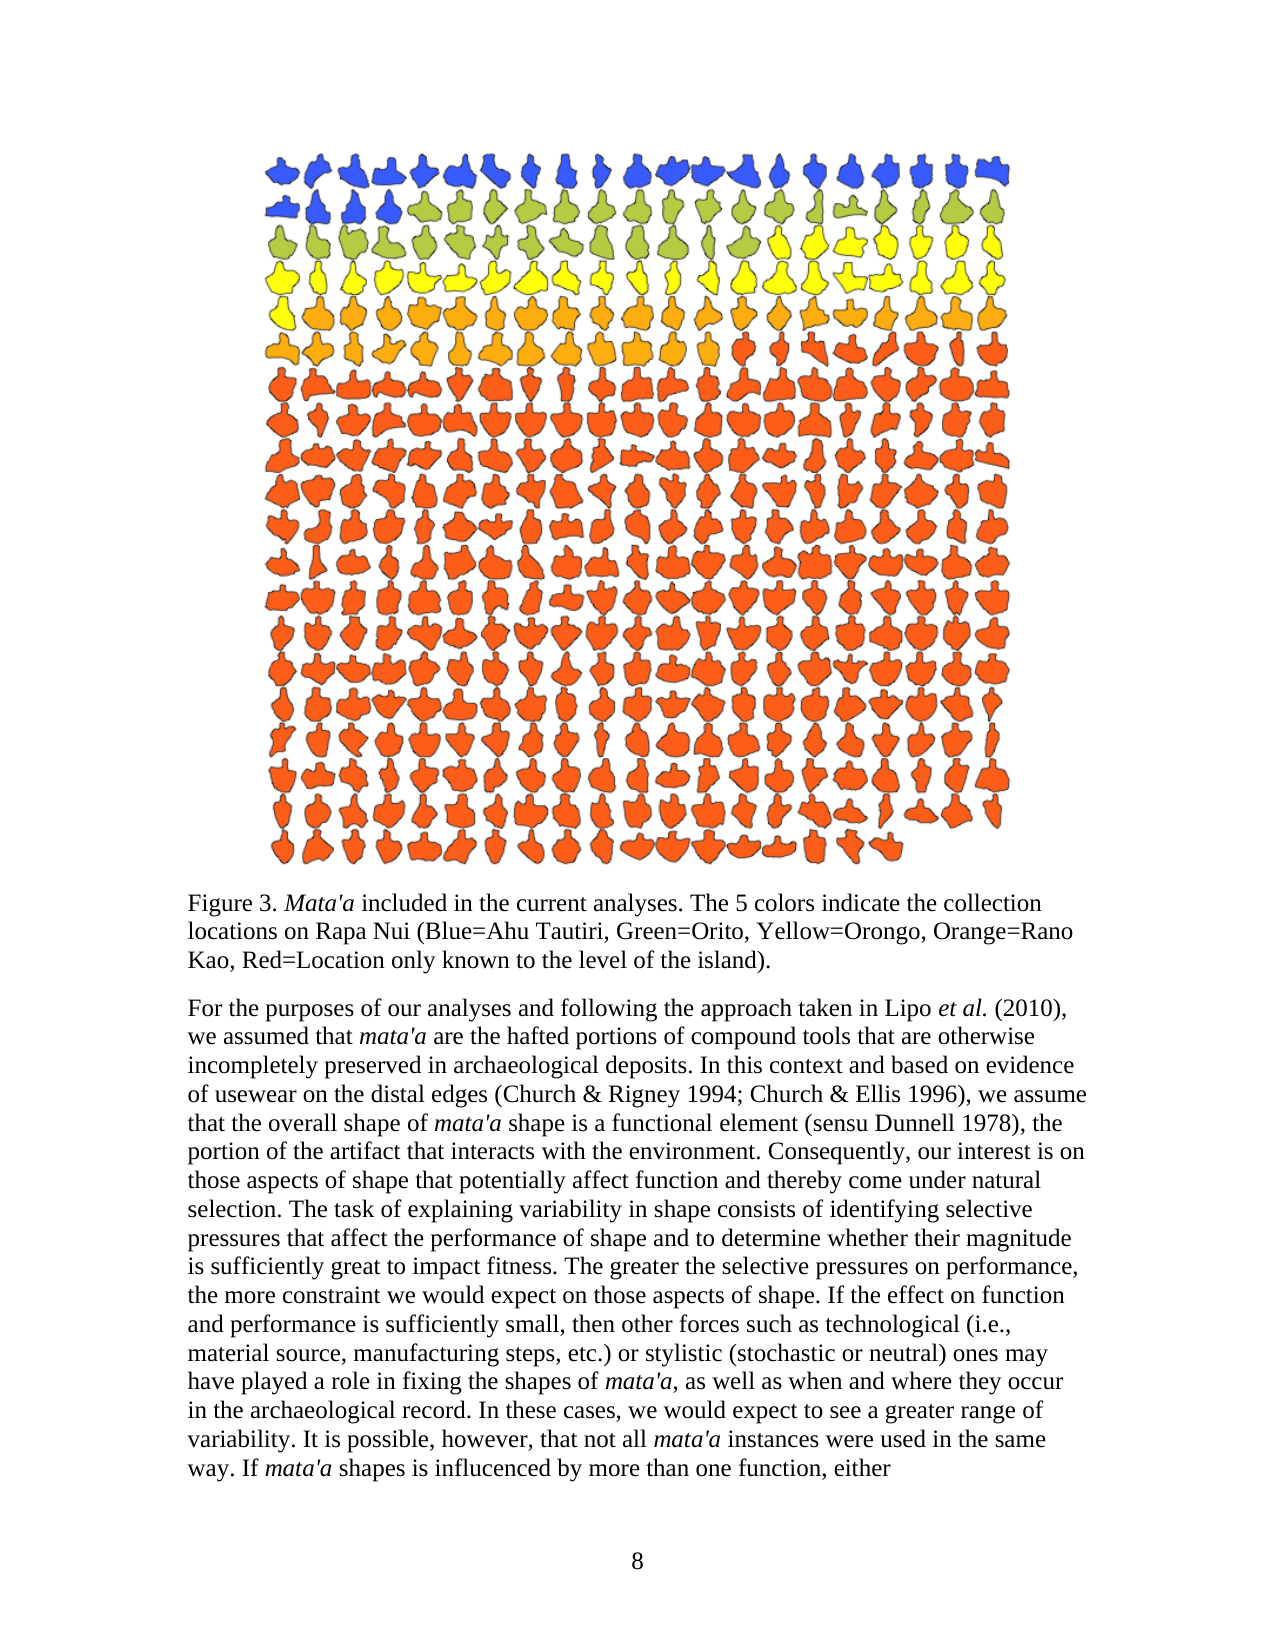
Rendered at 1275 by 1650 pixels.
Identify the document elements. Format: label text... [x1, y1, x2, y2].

text Figure 3. Mata'a included in the current analyses. The 5 colors indicate the collection locations on Rapa Nui (Blue=Ahu Tautiri, Green=Orito, Yellow=Orongo, Orange=Rano Kao, Red=Location only known to the level of the island). [187, 888, 1087, 974]
picture [187, 150, 1088, 869]
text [187, 993, 1087, 1481]
